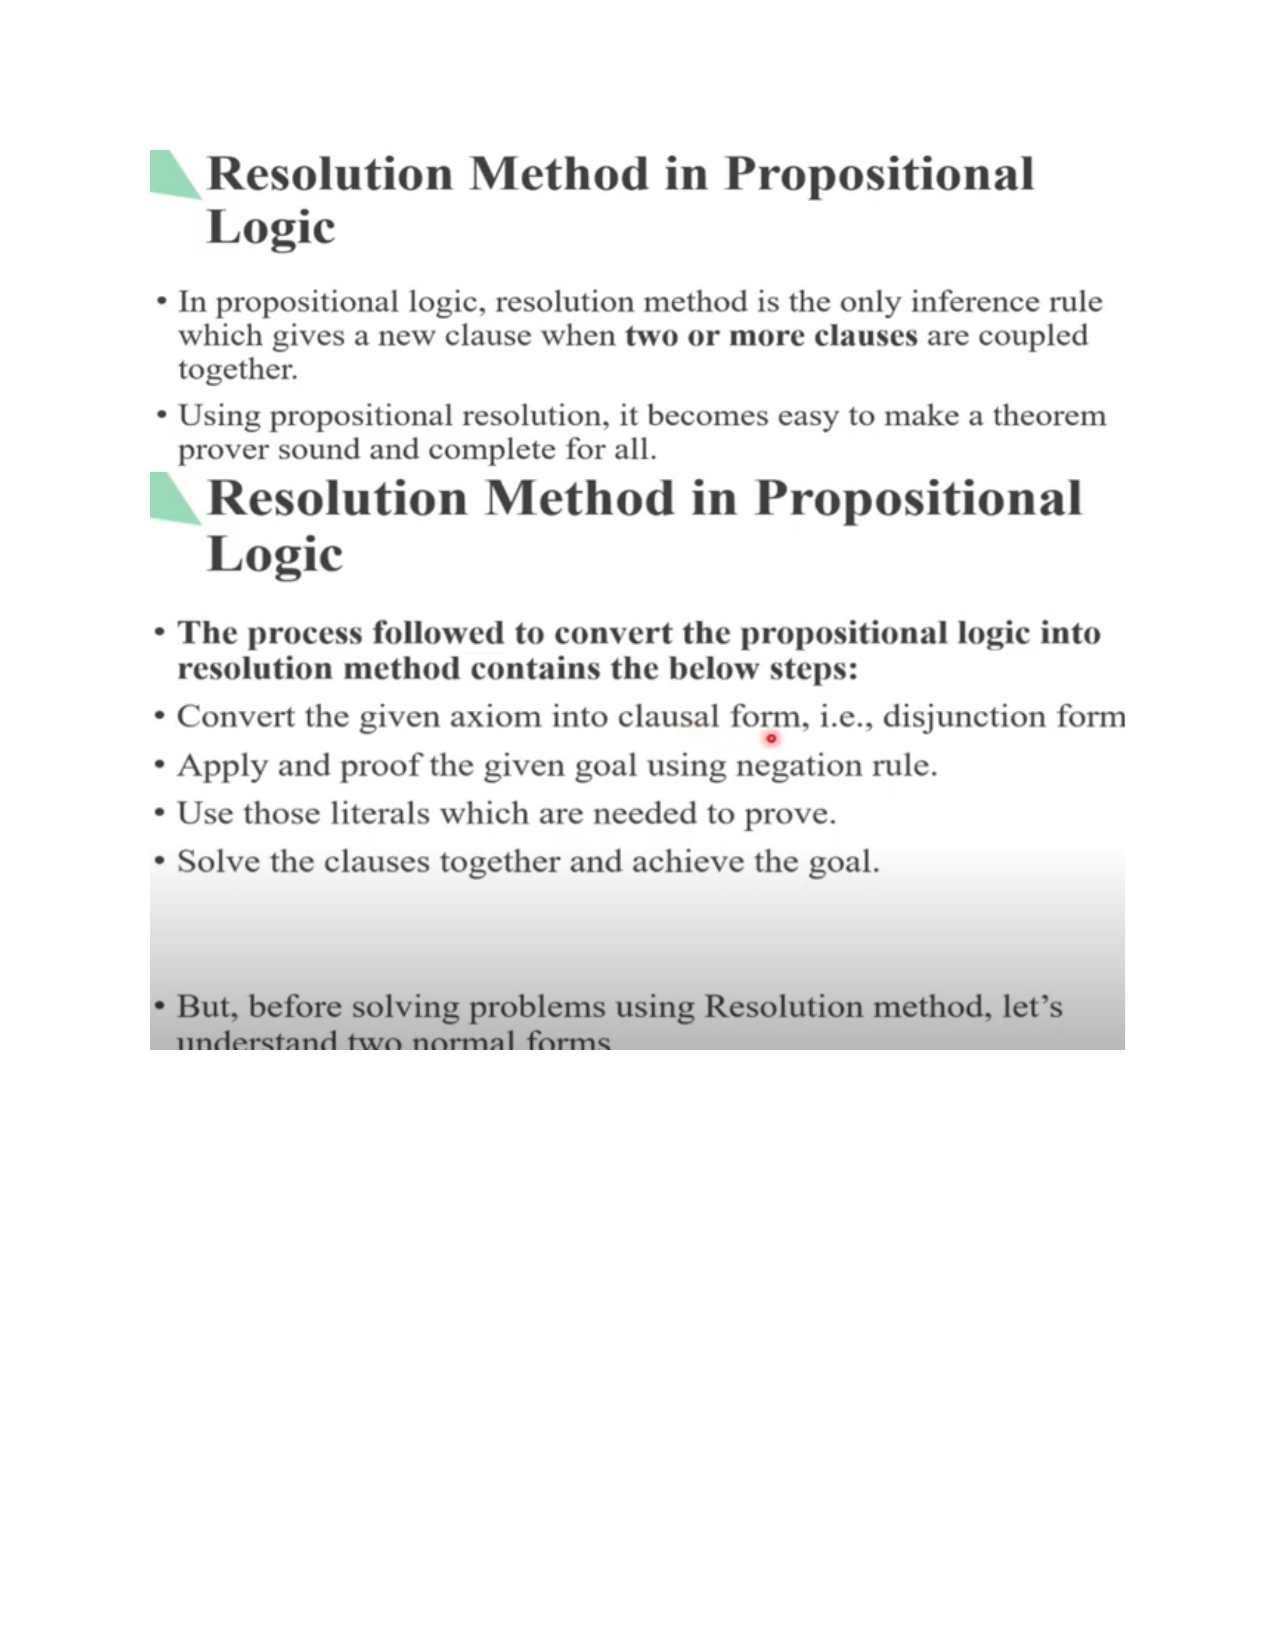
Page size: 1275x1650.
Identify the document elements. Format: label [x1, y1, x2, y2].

picture [150, 472, 1125, 1050]
picture [150, 150, 1125, 469]
